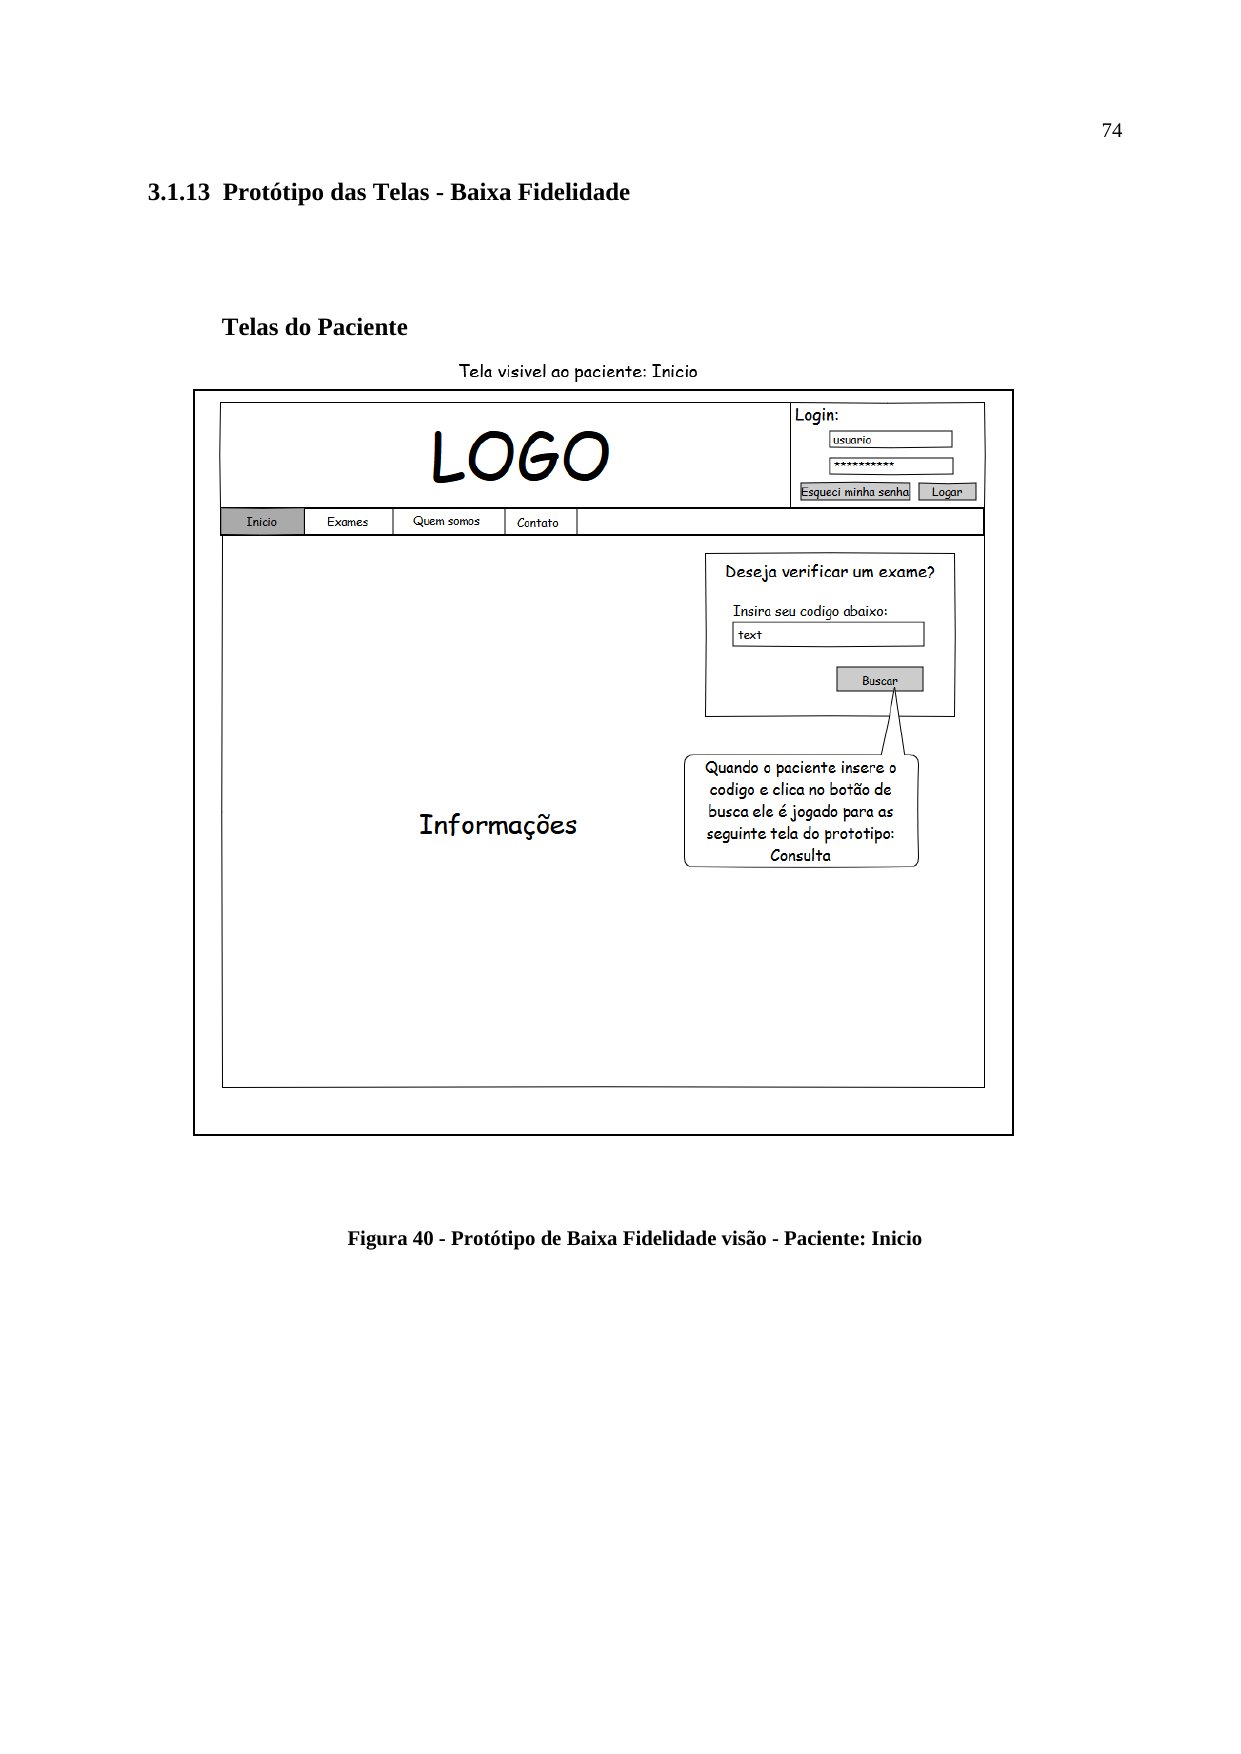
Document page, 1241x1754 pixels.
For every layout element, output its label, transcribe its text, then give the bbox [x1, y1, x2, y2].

text Telas do Paciente [222, 312, 1122, 340]
picture [147, 354, 1051, 1200]
subtitle Protótipo das Telas - Baixa Fidelidade [148, 177, 1122, 206]
